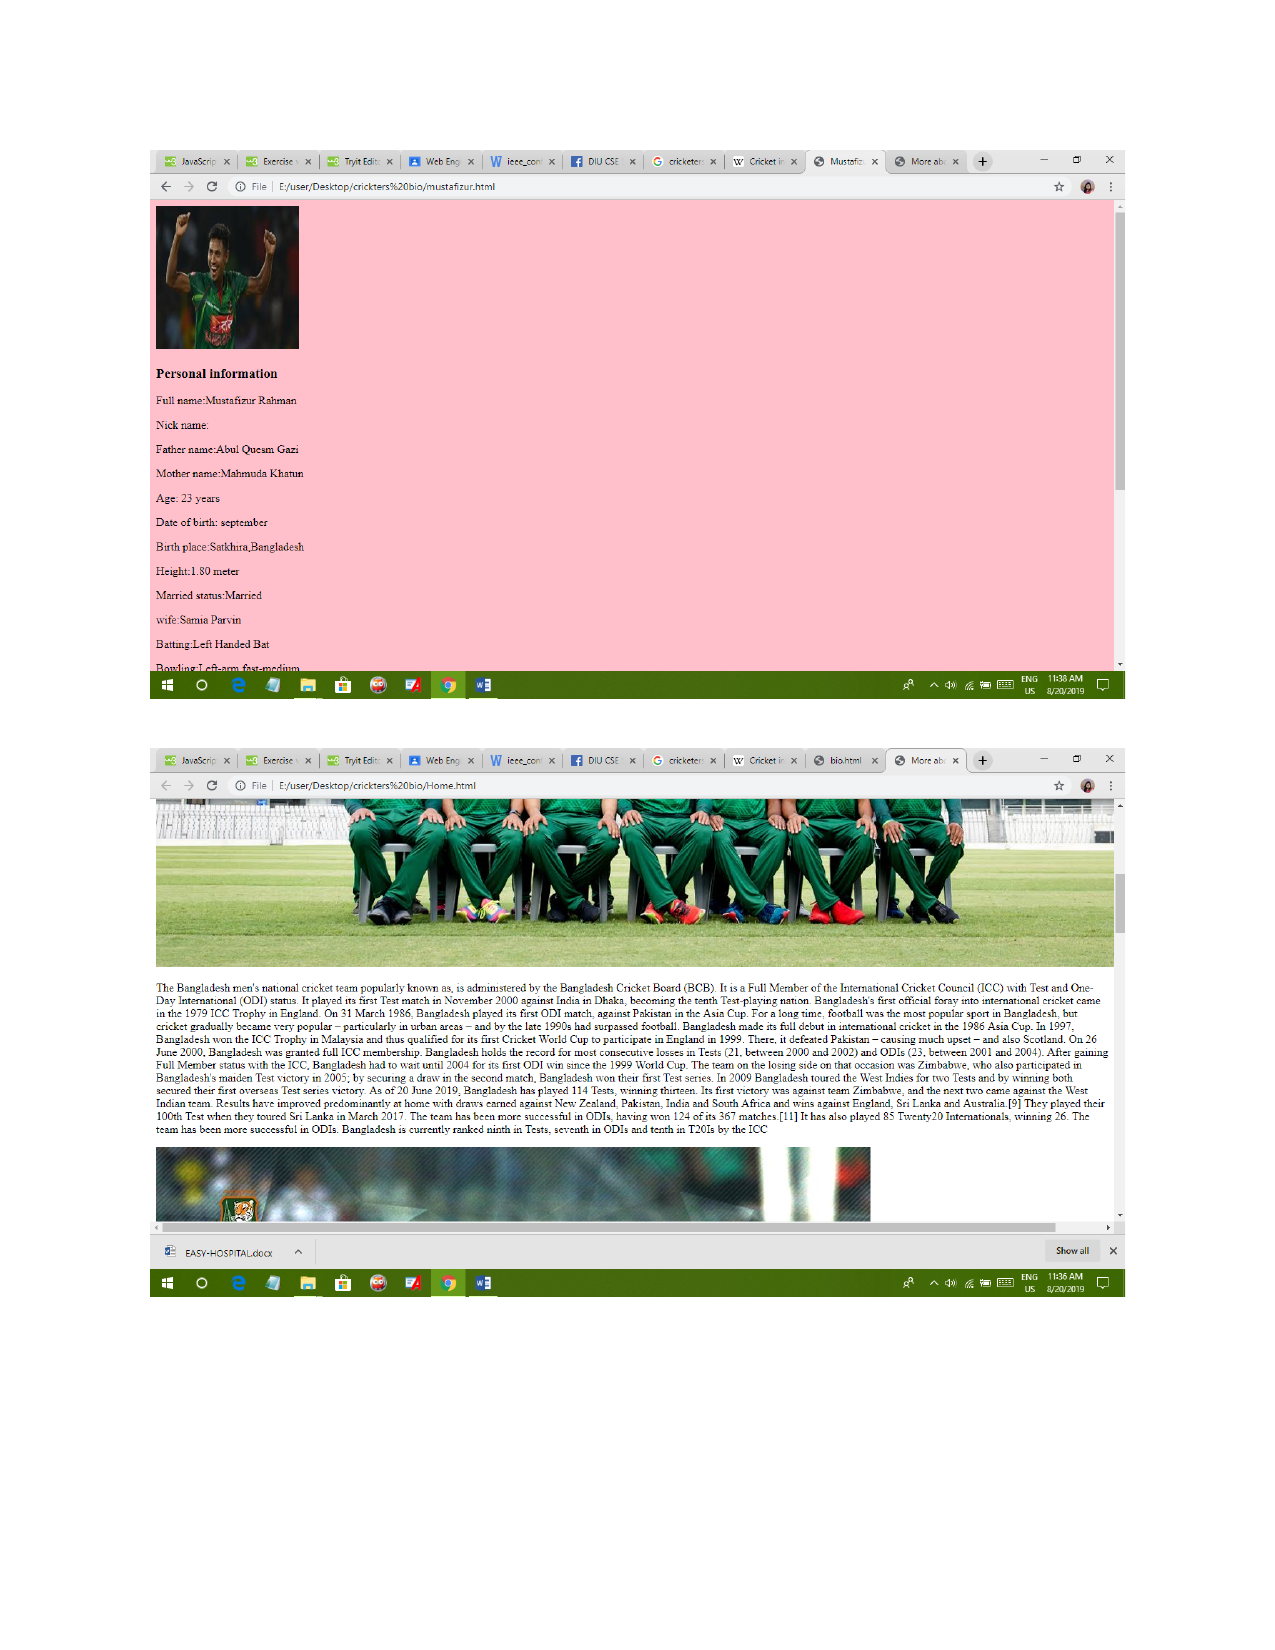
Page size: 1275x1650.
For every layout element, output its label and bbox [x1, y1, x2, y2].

picture [150, 150, 1125, 699]
picture [150, 748, 1125, 1297]
